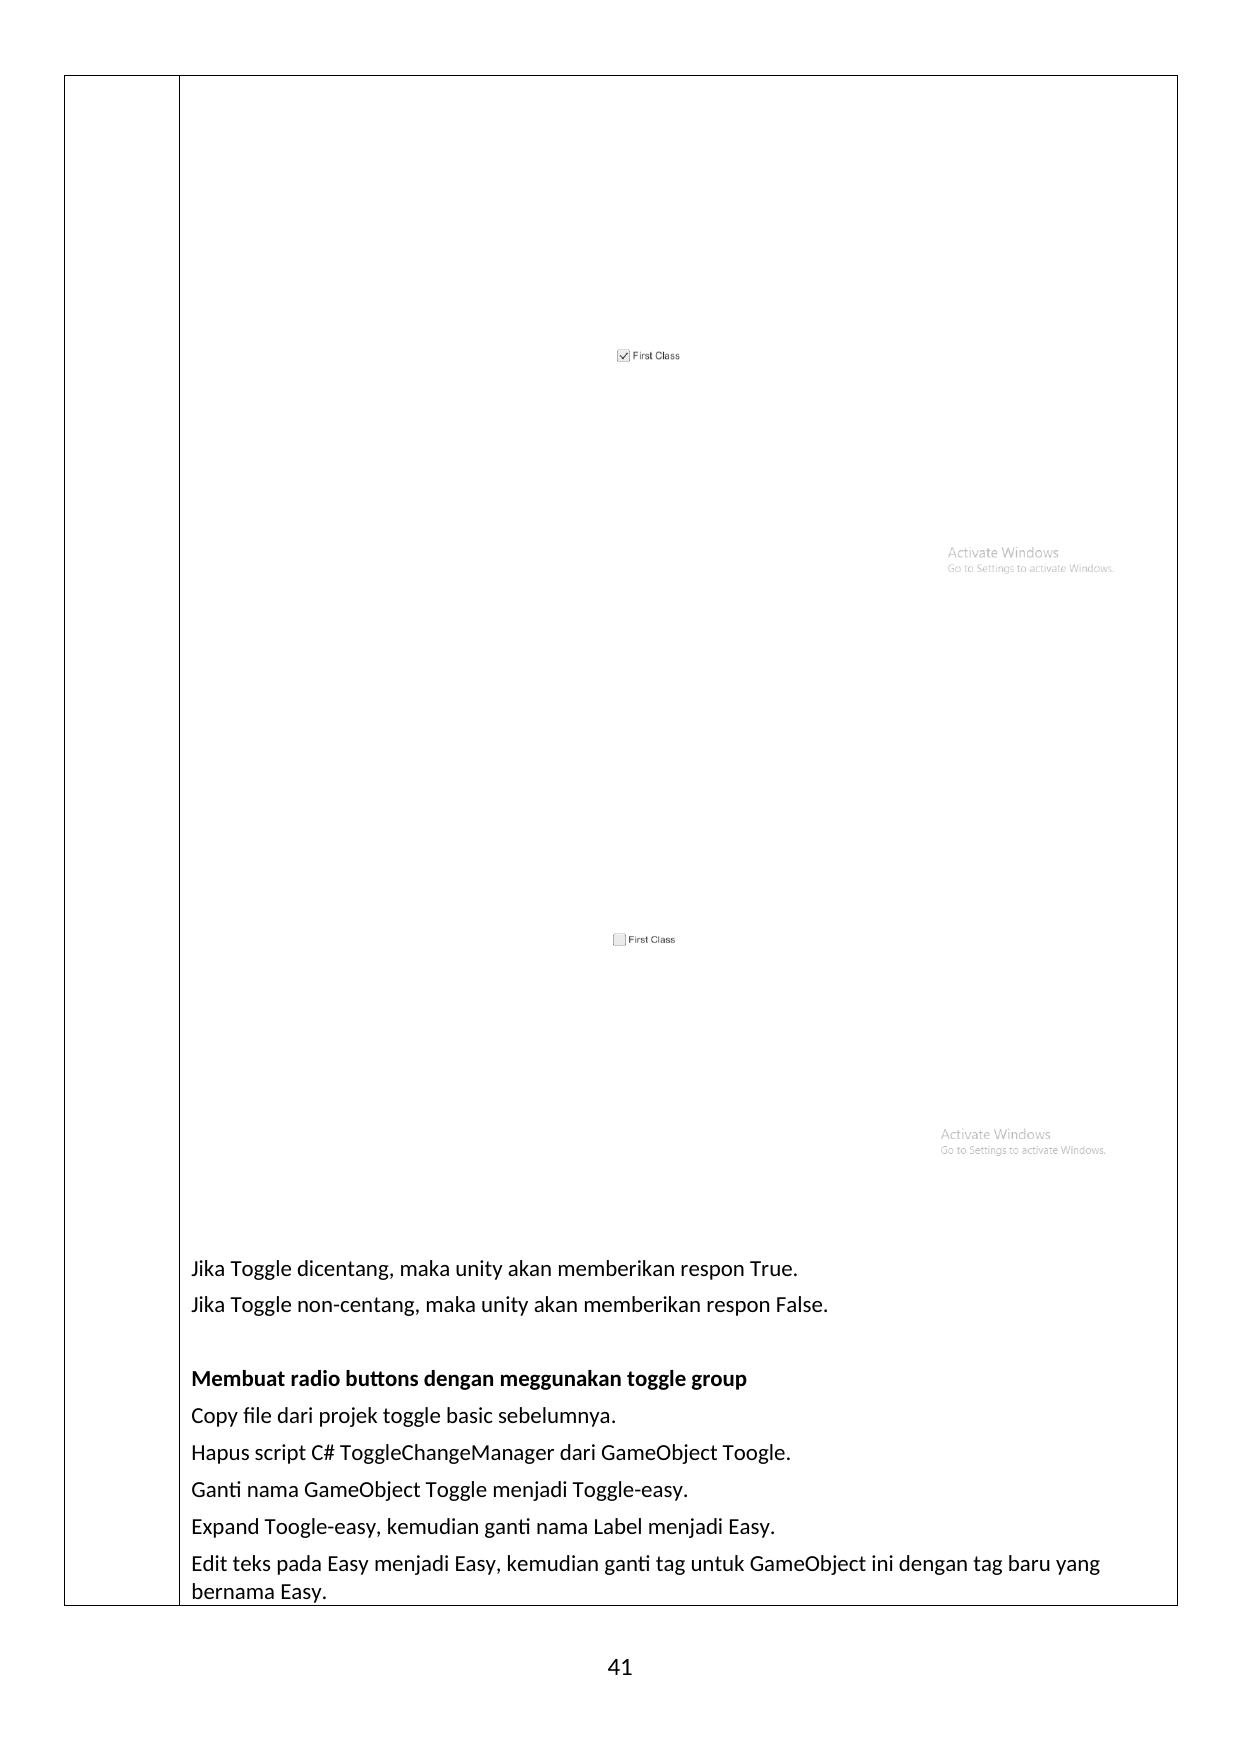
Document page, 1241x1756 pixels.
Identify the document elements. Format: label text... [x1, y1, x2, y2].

picture [191, 85, 1154, 627]
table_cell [180, 76, 1177, 1605]
picture [191, 671, 1145, 1208]
table_cell 1 [65, 76, 179, 1605]
